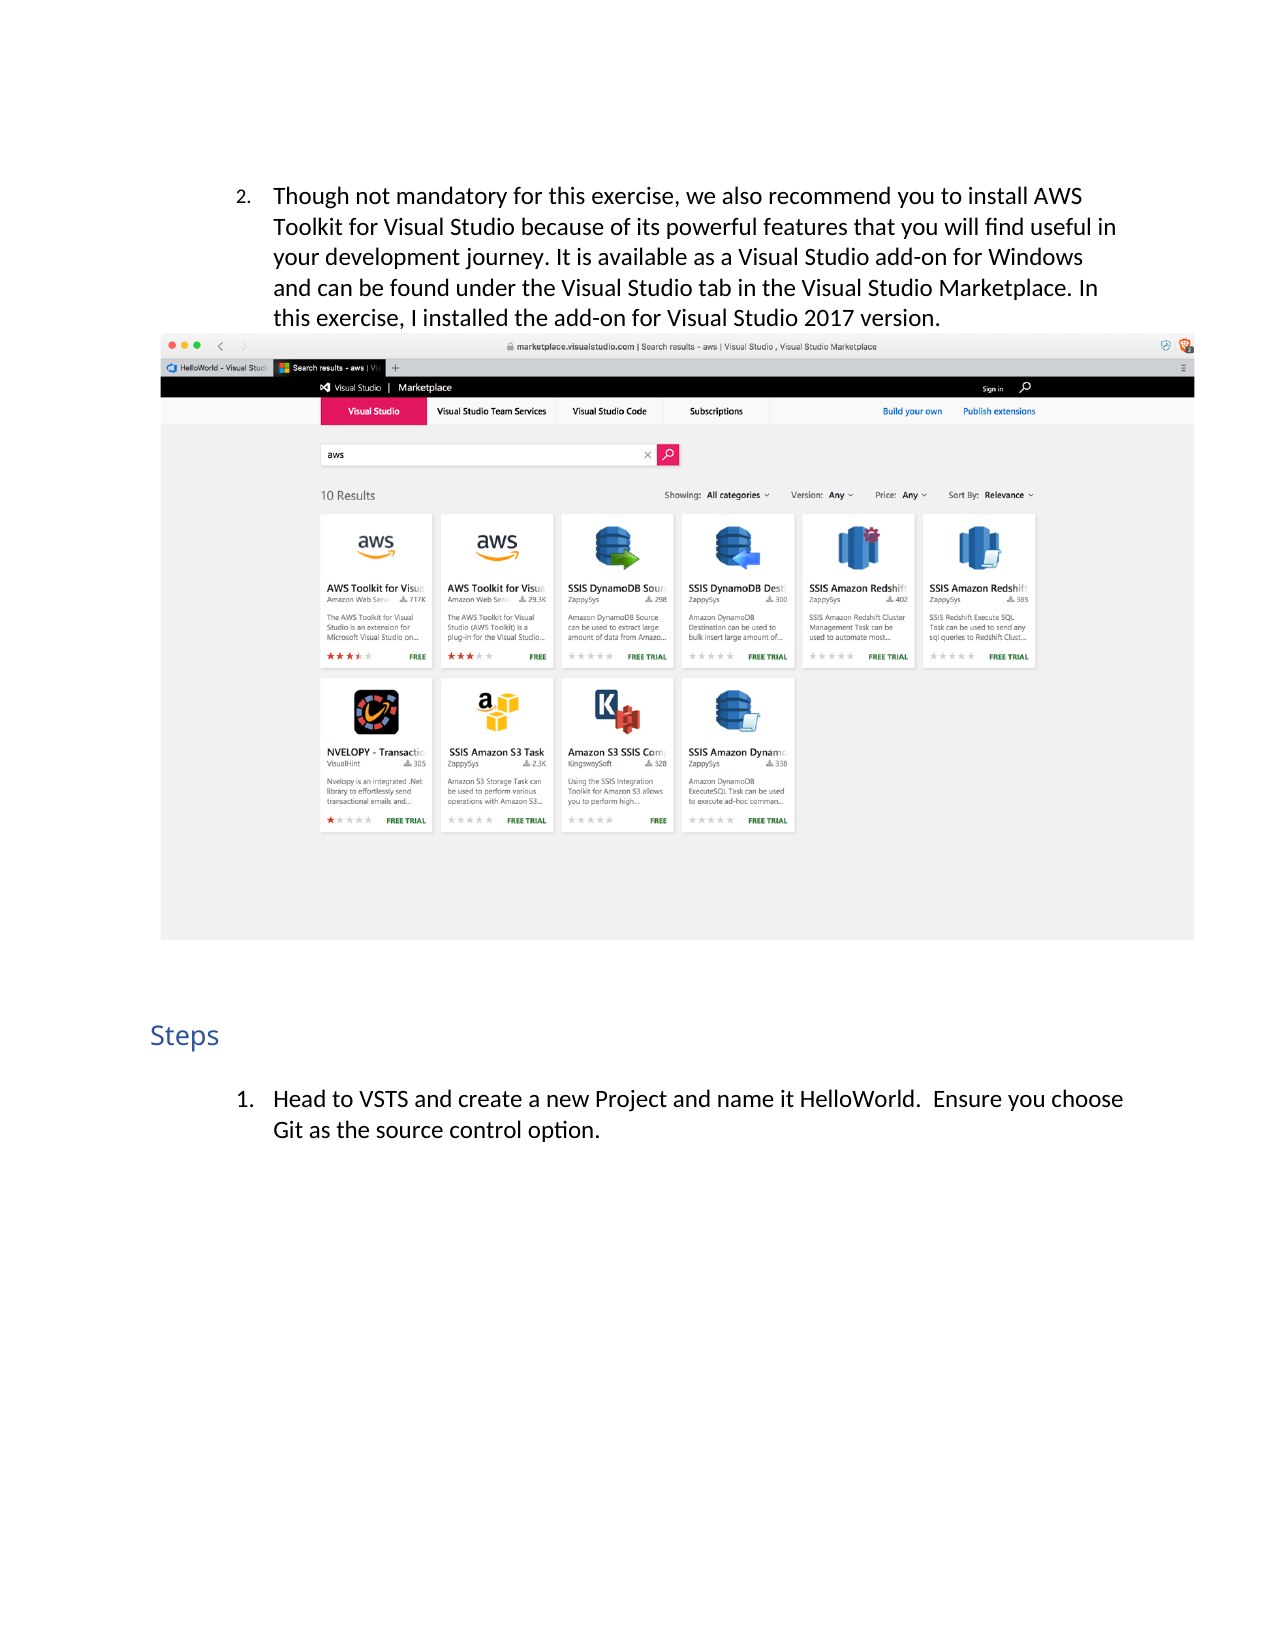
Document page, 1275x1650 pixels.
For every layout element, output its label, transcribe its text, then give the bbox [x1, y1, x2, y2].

list Head to VSTS and create a new Project and name it HelloWorld. Ensure you choose Git as the source control option. [236, 1083, 1125, 1144]
picture [160, 333, 1195, 941]
subtitle Steps [150, 1016, 1125, 1053]
list Though not mandatory for this exercise, we also recommend you to install AWS Toolkit for Visual Studio because of its powerful features that you will find useful in your development journey. It is available as a Visual Studio add-on for Windows and can be found under the Visual Studio tab in the Visual Studio Marketplace. In this exercise, I installed the add-on for Visual Studio 2017 version. [236, 181, 1125, 333]
